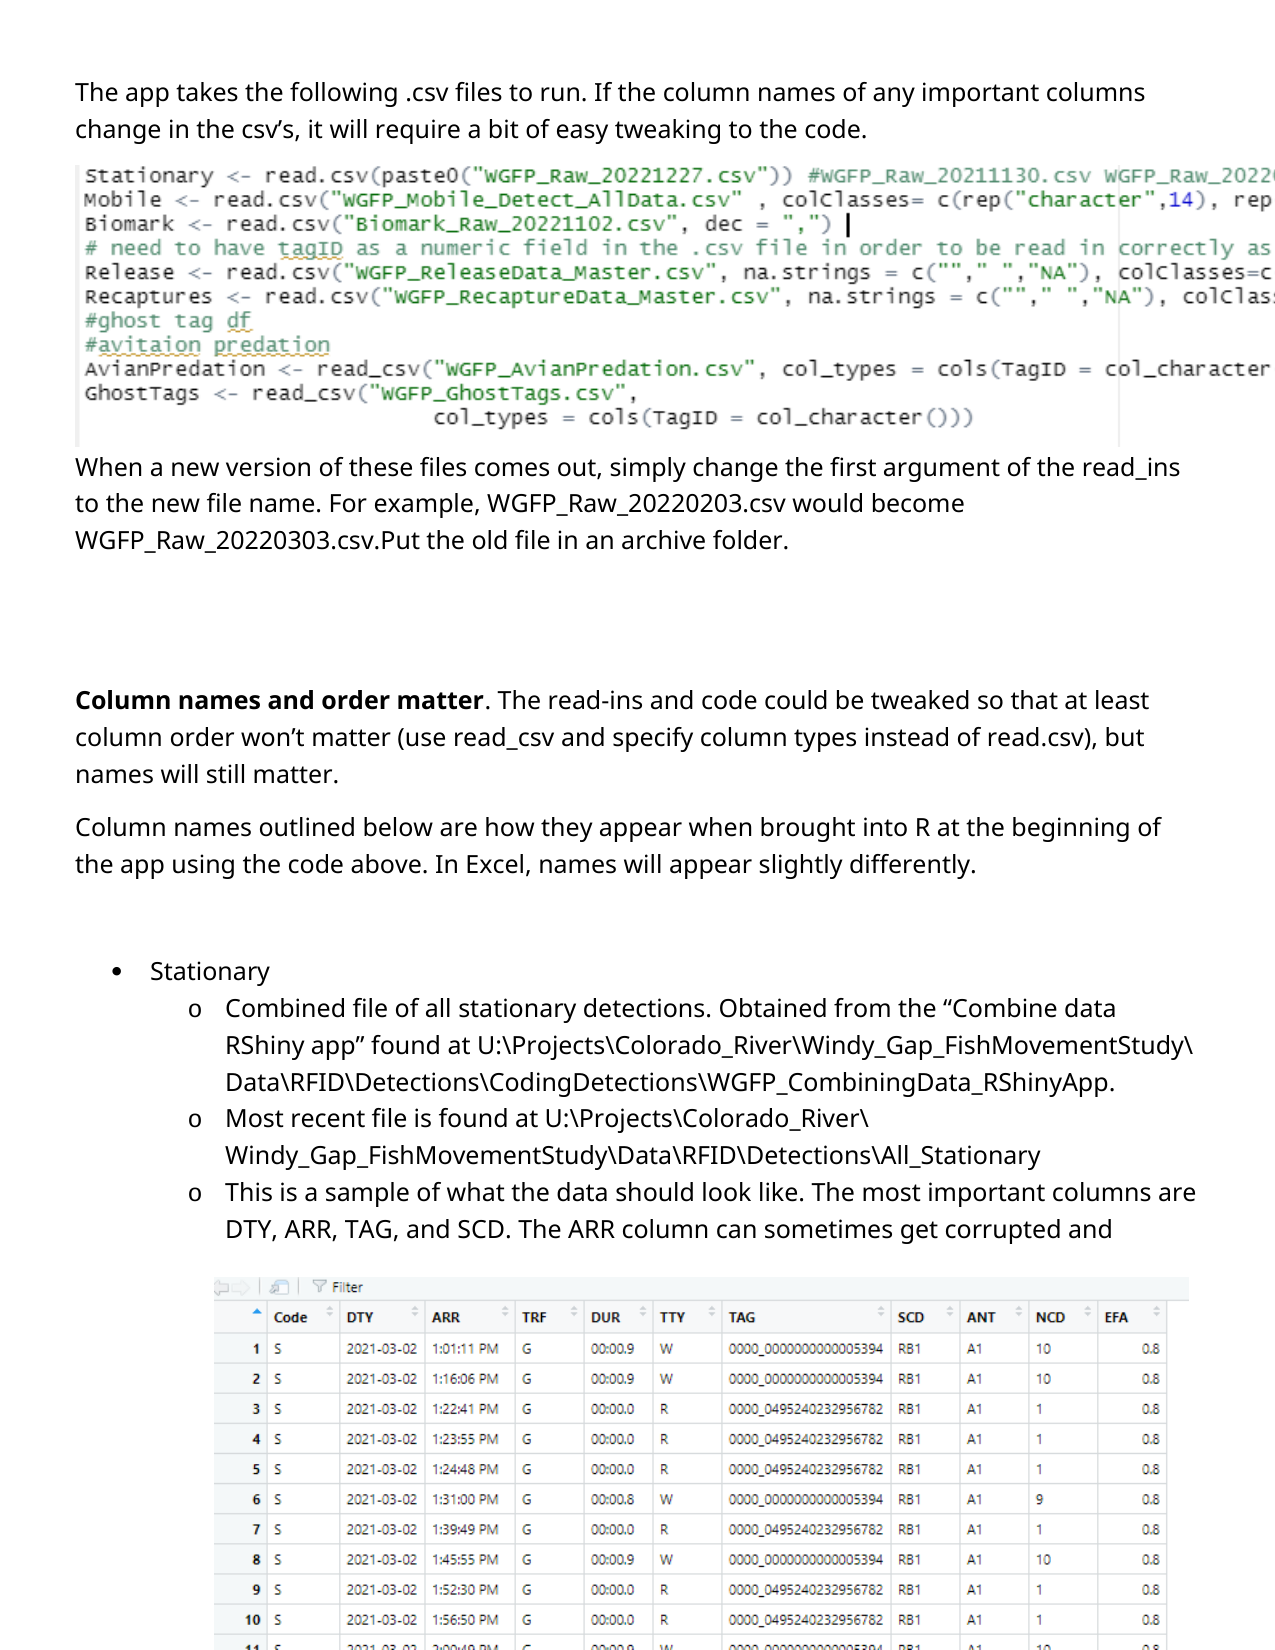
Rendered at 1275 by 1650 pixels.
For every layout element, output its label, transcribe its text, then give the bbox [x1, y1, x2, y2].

text When a new version of these files comes out, simply change the first argument of the read_ins to the new file name. For example, WGFP_Raw_20220203.csv would become WGFP_Raw_20220303.csv.Put the old file in an archive folder. [75, 447, 1200, 557]
list Stationary [112, 954, 1200, 988]
picture [75, 165, 1275, 447]
text Column names outlined below are how they appear when brought into R at the beginning of the app using the code above. In Excel, names will appear slightly differently. [75, 810, 1200, 881]
list Most recent file is found at U:\Projects\Colorado_River\Windy_Gap_FishMovementStudy\Data\RFID\Detections\All_Stationary [187, 1101, 1200, 1172]
text Column names and order matter. The read-ins and code could be tweaked so that at least column order won’t matter (use read_csv and specify column types instead of read.csv), but names will still matter. [75, 683, 1200, 791]
list Combined file of all stationary detections. Obtained from the “Combine data RShiny app” found at U:\Projects\Colorado_River\Windy_Gap_FishMovementStudy\Data\RFID\Detections\CodingDetections\WGFP_CombiningData_RShinyApp. [187, 990, 1200, 1098]
text The app takes the following .csv files to run. If the column names of any important columns change in the csv’s, it will require a bit of easy tweaking to the code. [75, 75, 1200, 146]
picture [214, 1277, 1189, 1650]
